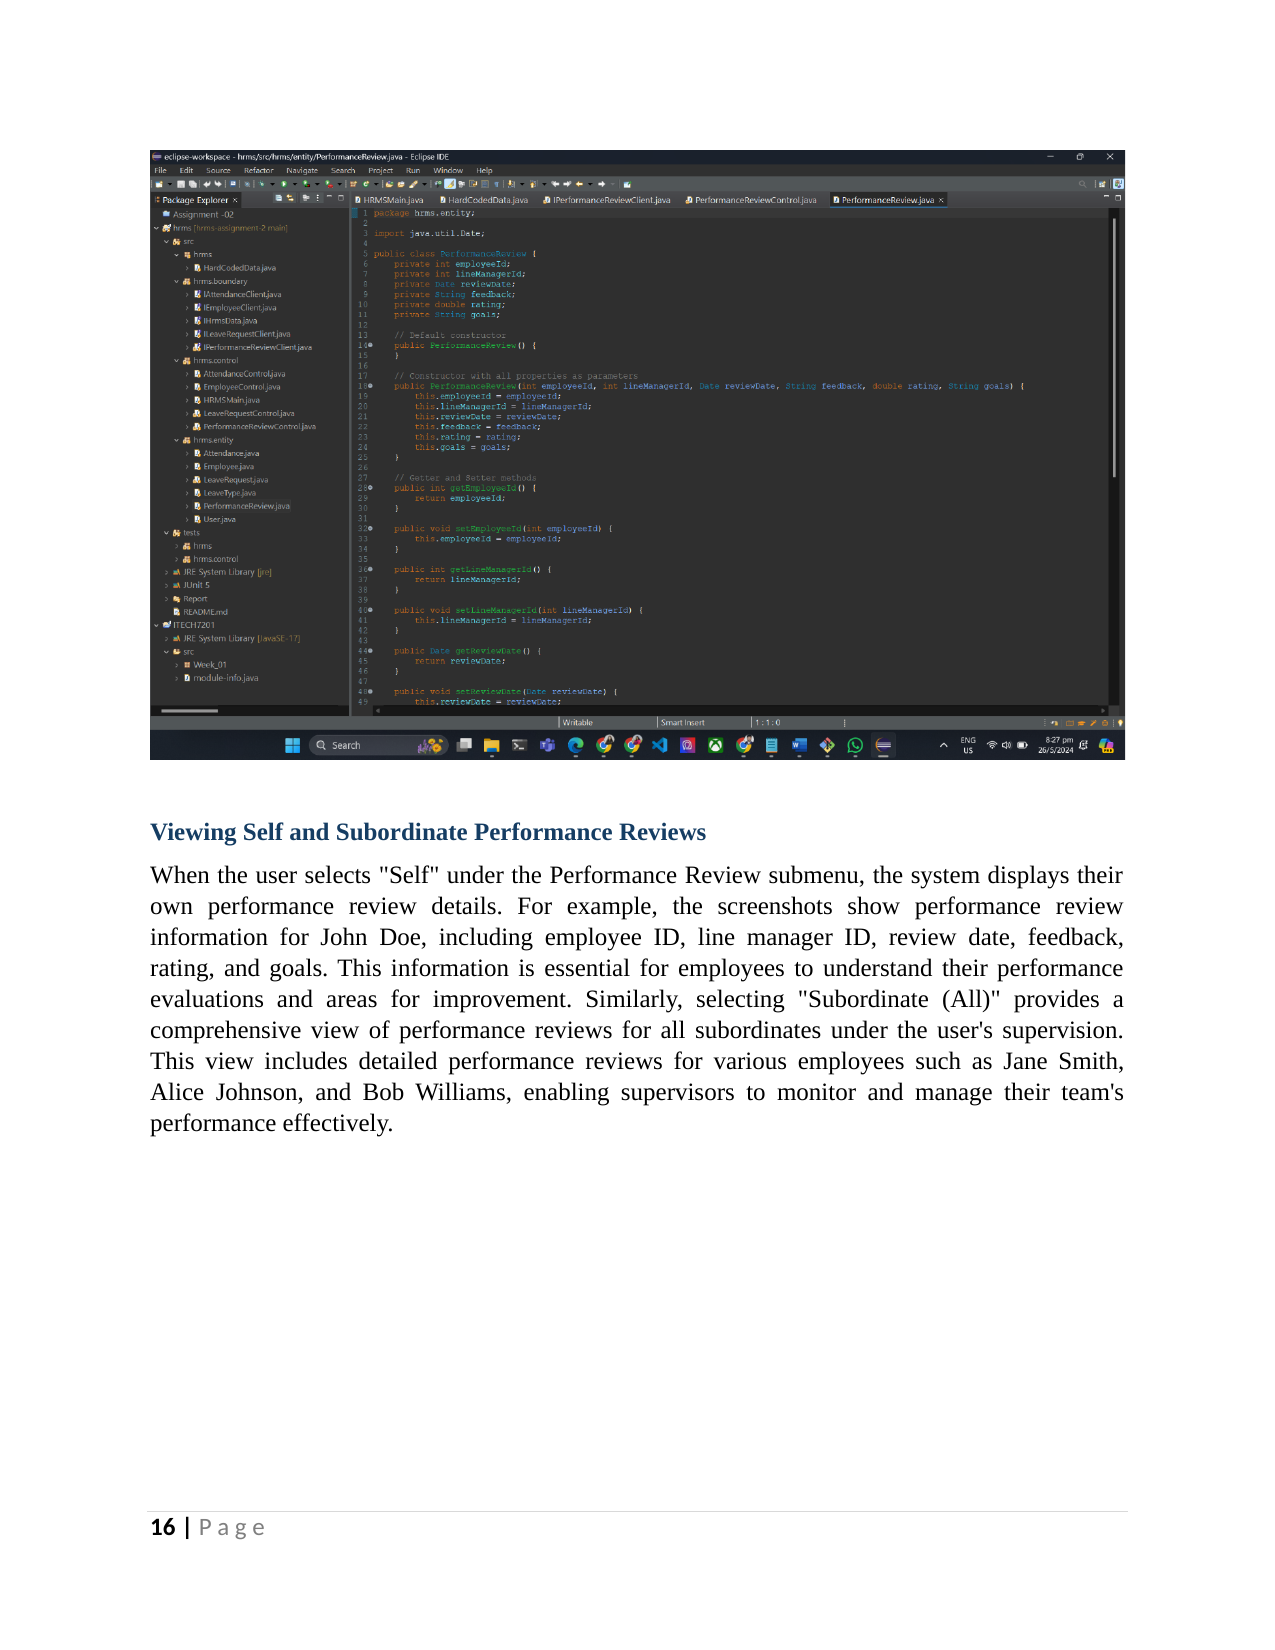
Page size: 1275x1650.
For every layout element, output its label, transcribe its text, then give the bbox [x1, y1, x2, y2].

text Viewing Self and Subordinate Performance Reviews [150, 817, 1125, 846]
picture [150, 150, 1126, 760]
text When the user selects "Self" under the Performance Review submenu, the system displays their own performance review details. For example, the screenshots show performance review information for John Doe, including employee ID, line manager ID, review date, feedback, rating, and goals. This information is essential for employees to understand their performance evaluations and areas for improvement. Similarly, selecting "Subordinate (All)" provides a comprehensive view of performance reviews for all subordinates under the user's supervision. This view includes detailed performance reviews for various employees such as Jane Smith, Alice Johnson, and Bob Williams, enabling supervisors to monitor and manage their team's performance effectively. [150, 860, 1125, 1137]
